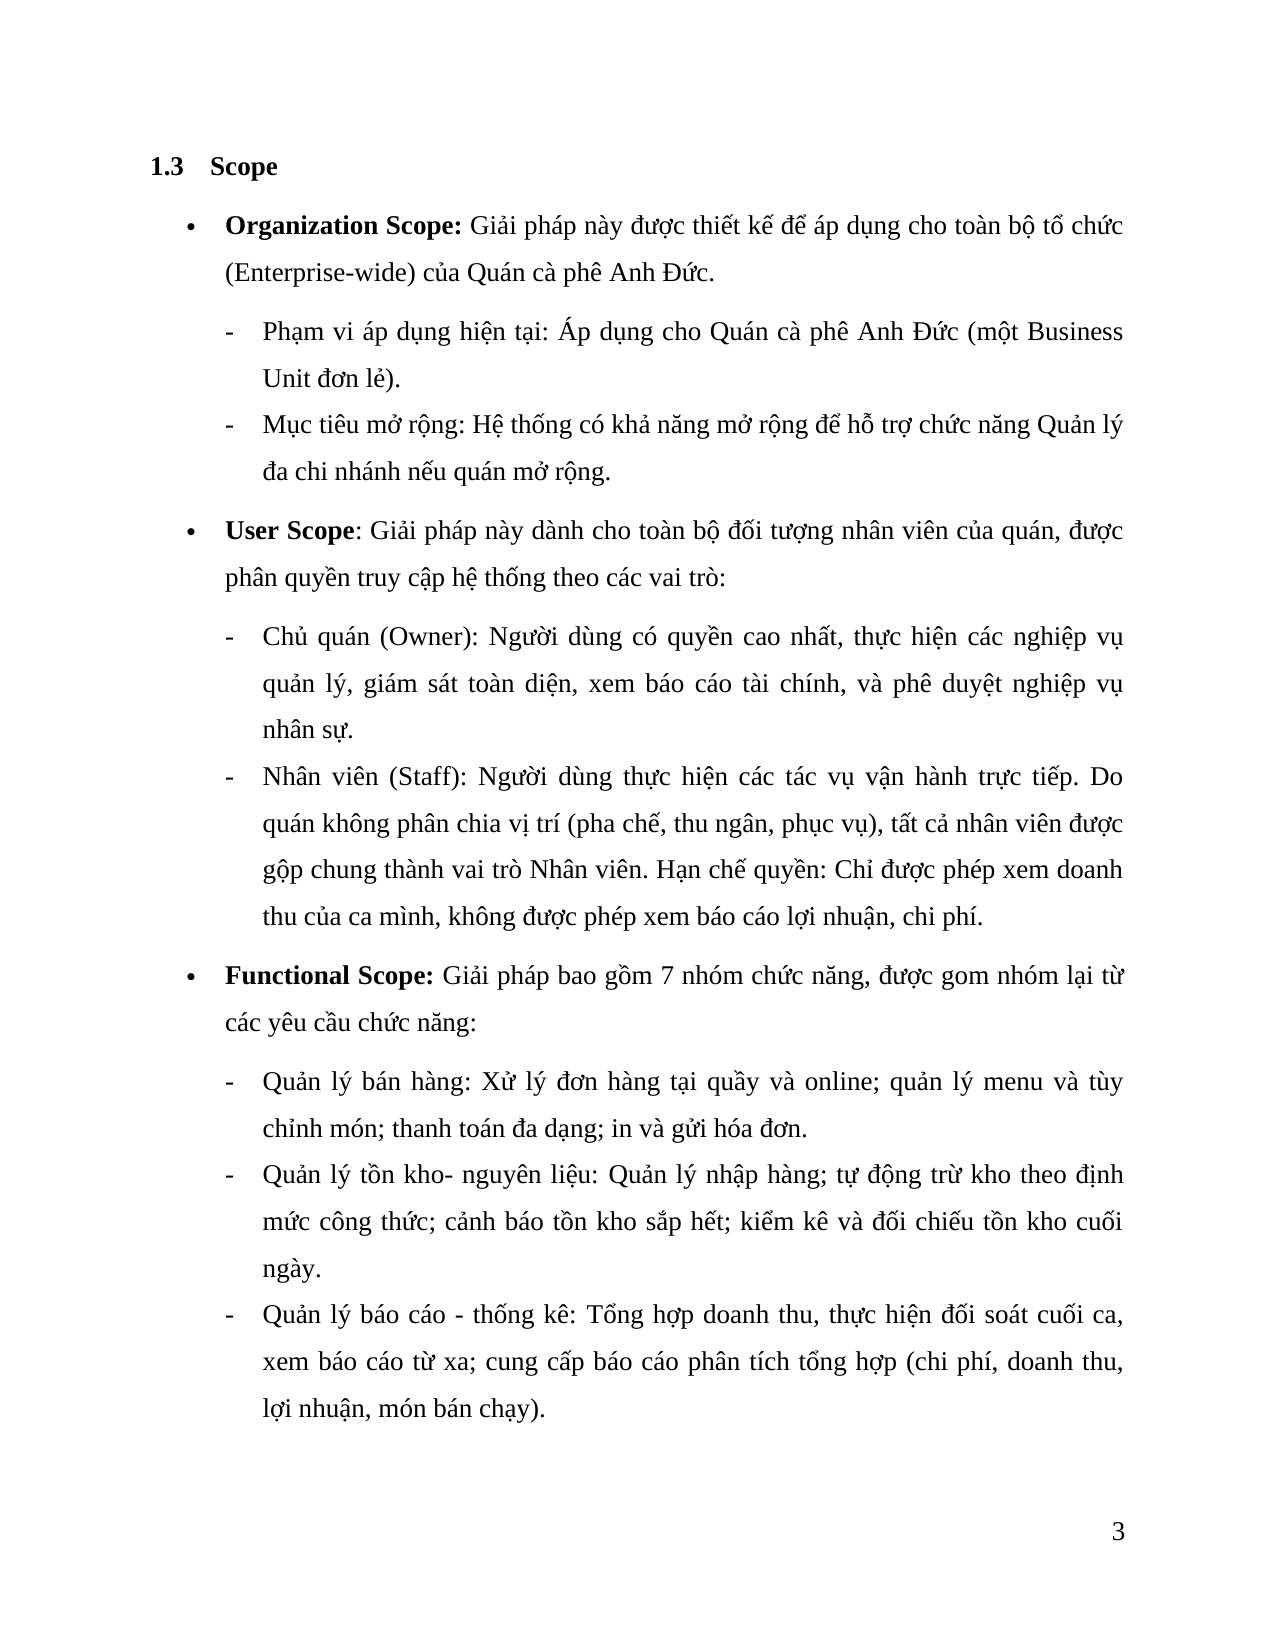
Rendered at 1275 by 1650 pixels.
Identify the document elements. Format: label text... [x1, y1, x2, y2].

list Mục tiêu mở rộng: Hệ thống có khả năng mở rộng để hỗ trợ chức năng Quản lý đa chi nhánh nếu quán mở rộng. [225, 408, 1125, 486]
list Nhân viên (Staff): Người dùng thực hiện các tác vụ vận hành trực tiếp. Do quán không phân chia vị trí (pha chế, thu ngân, phục vụ), tất cả nhân viên được gộp chung thành vai trò Nhân viên. Hạn chế quyền: Chỉ được phép xem doanh thu của ca mình, không được phép xem báo cáo lợi nhuận, chi phí. [225, 760, 1125, 931]
list Functional Scope: Giải pháp bao gồm 7 nhóm chức năng, được gom nhóm lại từ các yêu cầu chức năng: [187, 959, 1125, 1037]
list Organization Scope: Giải pháp này được thiết kế để áp dụng cho toàn bộ tổ chức (Enterprise-wide) của Quán cà phê Anh Đức. [187, 209, 1125, 287]
list Chủ quán (Owner): Người dùng có quyền cao nhất, thực hiện các nghiệp vụ quản lý, giám sát toàn diện, xem báo cáo tài chính, và phê duyệt nghiệp vụ nhân sự. [225, 620, 1125, 744]
list Quản lý tồn kho- nguyên liệu: Quản lý nhập hàng; tự động trừ kho theo định mức công thức; cảnh báo tồn kho sắp hết; kiểm kê và đối chiếu tồn kho cuối ngày. [225, 1158, 1125, 1283]
list User Scope: Giải pháp này dành cho toàn bộ đối tượng nhân viên của quán, được phân quyền truy cập hệ thống theo các vai trò: [187, 514, 1125, 592]
list Quản lý bán hàng: Xử lý đơn hàng tại quầy và online; quản lý menu và tùy chỉnh món; thanh toán đa dạng; in và gửi hóa đơn. [225, 1065, 1125, 1143]
list Phạm vi áp dụng hiện tại: Áp dụng cho Quán cà phê Anh Đức (một Business Unit đơn lẻ). [225, 315, 1125, 393]
list Quản lý báo cáo - thống kê: Tổng hợp doanh thu, thực hiện đối soát cuối ca, xem báo cáo từ xa; cung cấp báo cáo phân tích tổng hợp (chi phí, doanh thu, lợi nhuận, món bán chạy). [225, 1298, 1125, 1423]
subtitle Scope [150, 150, 1125, 181]
